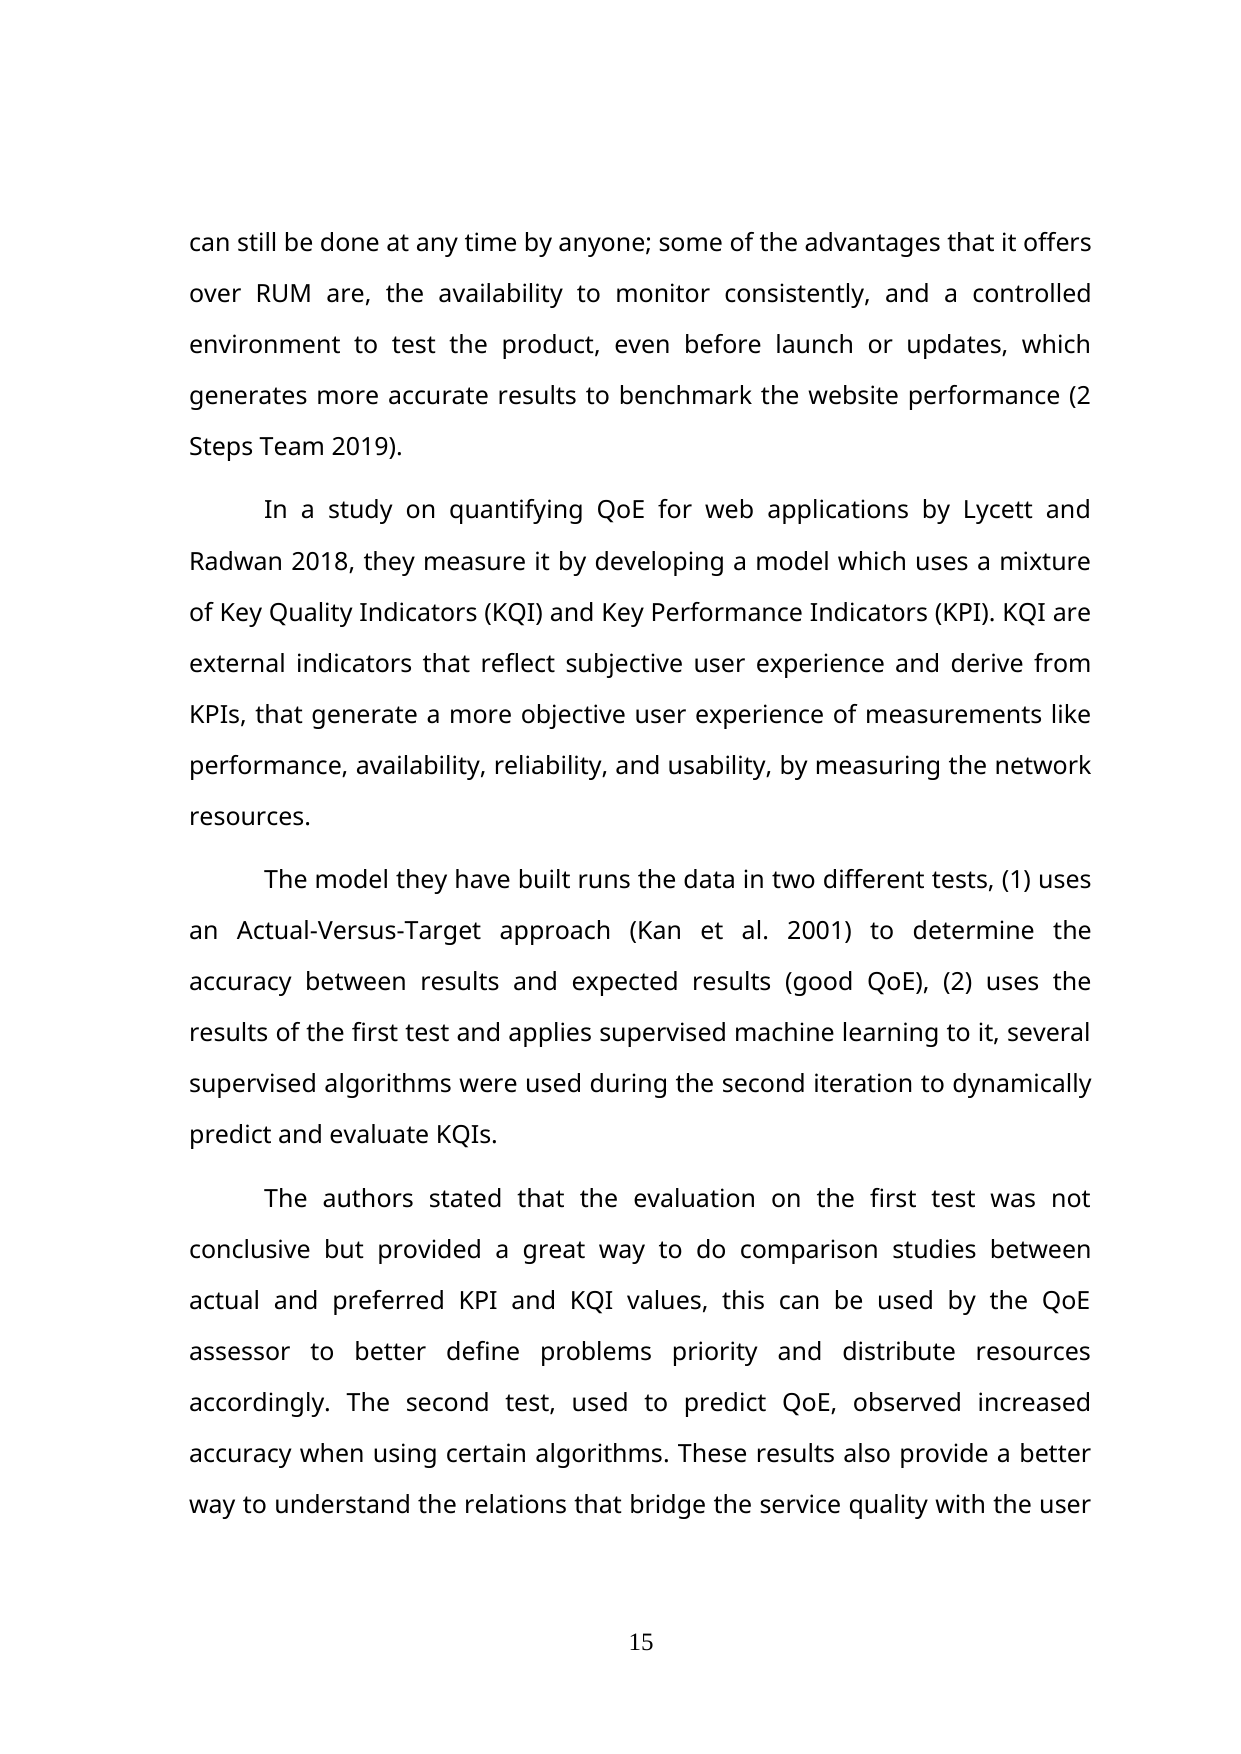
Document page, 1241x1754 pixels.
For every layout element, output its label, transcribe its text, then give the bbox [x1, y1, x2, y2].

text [189, 224, 1092, 463]
text In a study on quantifying QoE for web applications by Lycett and Radwan 2018, they measure it by developing a model which uses a mixture of Key Quality Indicators (KQI) and Key Performance Indicators (KPI). KQI are external indicators that reflect subjective user experience and derive from KPIs, that generate a more objective user experience of measurements like performance, availability, reliability, and usability, by measuring the network resources. [189, 492, 1092, 832]
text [189, 1181, 1092, 1521]
text The model they have built runs the data in two different tests, (1) uses an Actual‐Versus‐Target approach (Kan et al. 2001) to determine the accuracy between results and expected results (good QoE), (2) uses the results of the first test and applies supervised machine learning to it, several supervised algorithms were used during the second iteration to dynamically predict and evaluate KQIs. [189, 862, 1092, 1151]
